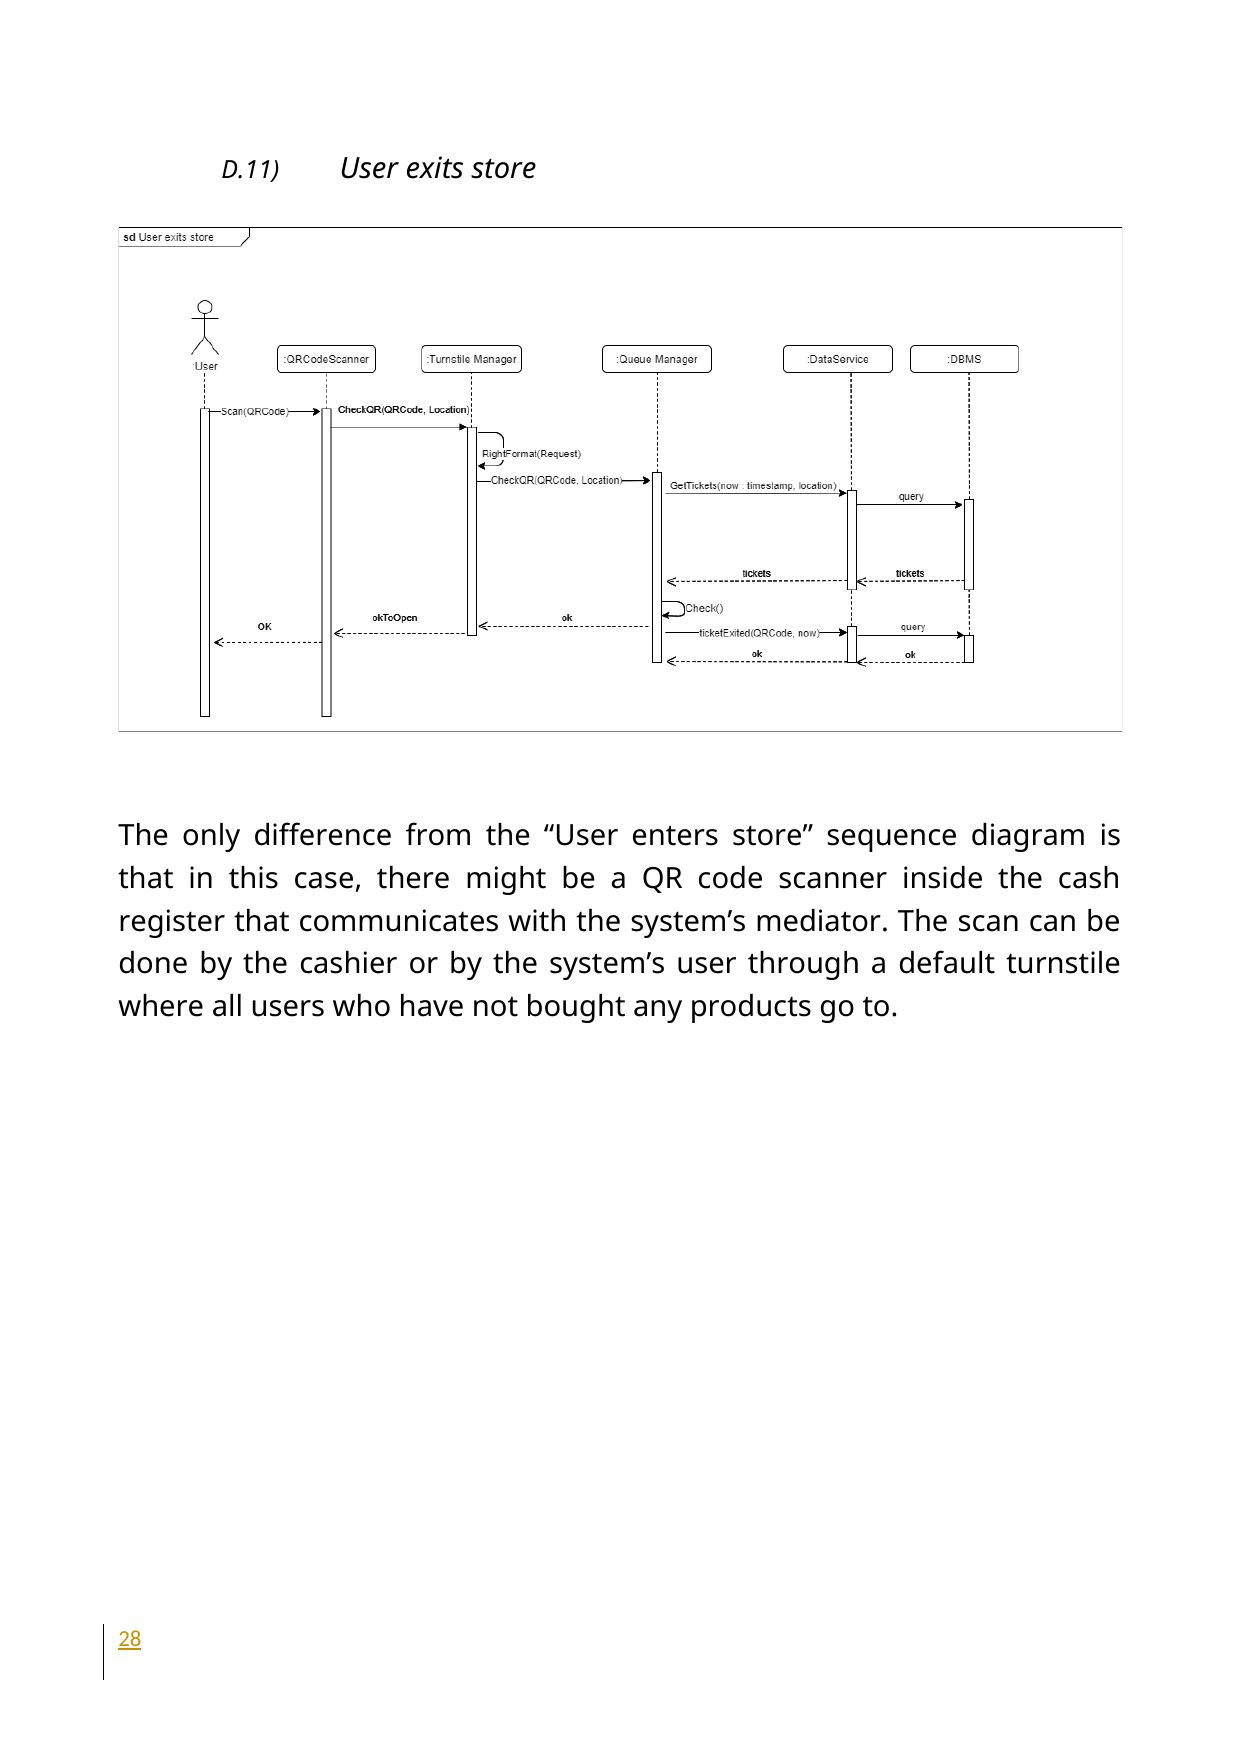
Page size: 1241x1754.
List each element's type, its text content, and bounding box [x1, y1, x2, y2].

text The only difference from the “User enters store” sequence diagram is that in this case, there might be a QR code scanner inside the cash register that communicates with the system’s mediator. The scan can be done by the cashier or by the system’s user through a default turnstile where all users who have not bought any products go to. [118, 814, 1122, 1025]
picture [118, 227, 1123, 732]
list User exits store [221, 148, 1122, 187]
